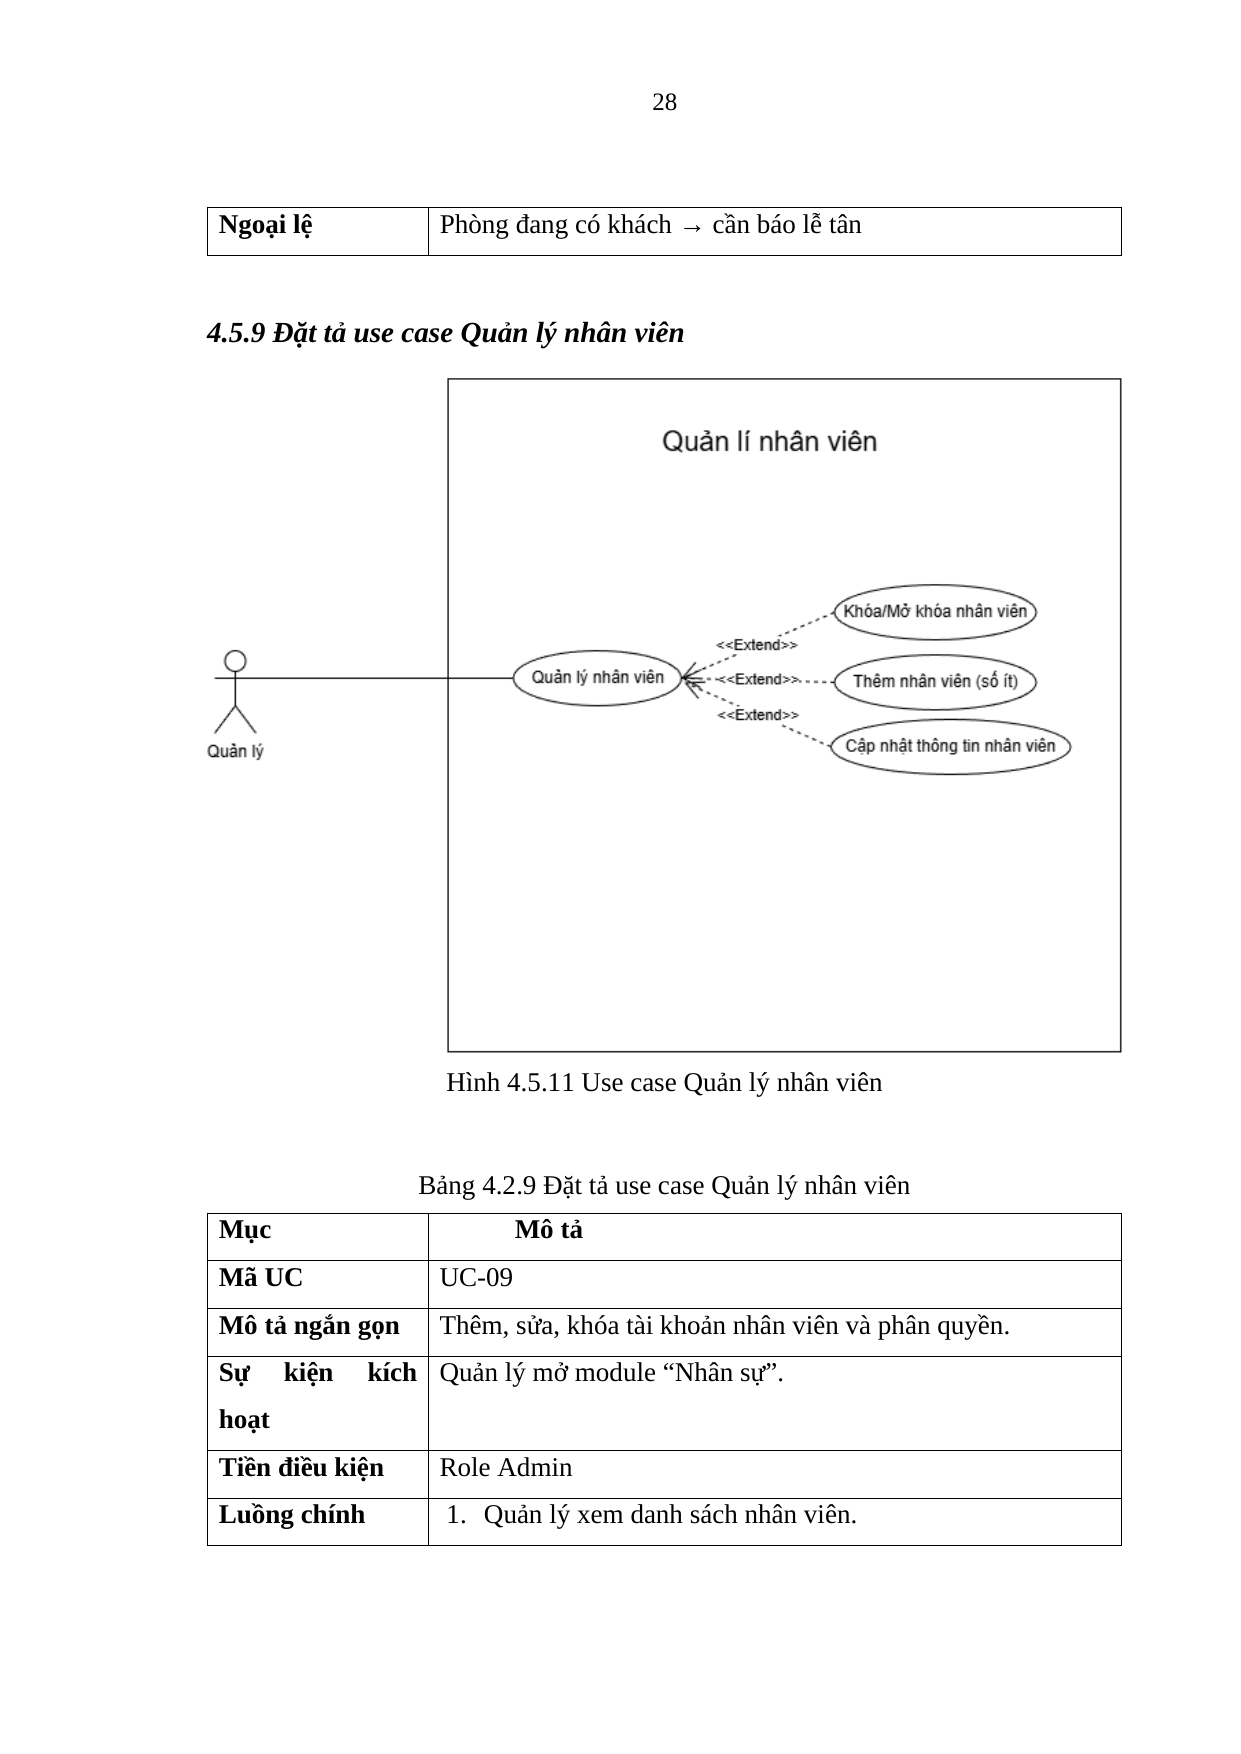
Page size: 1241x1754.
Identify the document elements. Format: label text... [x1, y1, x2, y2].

table_cell Mô tả ngắn gọn [208, 1309, 428, 1356]
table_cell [429, 1499, 1121, 1545]
table_cell Sự kiện kích hoạt [208, 1357, 428, 1450]
table_cell Thêm, sửa, khóa tài khoản nhân viên và phân quyền. [429, 1309, 1121, 1356]
table_cell Tiền điều kiện [208, 1451, 428, 1498]
text Bảng 4.2.9 Đặt tả use case Quản lý nhân viên [207, 1169, 1122, 1200]
table_header Mô tả [429, 1214, 1121, 1260]
subtitle Đặt tả use case Quản lý nhân viên [207, 315, 1122, 348]
table_cell Role Admin [429, 1451, 1121, 1498]
picture [206, 377, 1123, 1054]
table_cell Mã UC [208, 1261, 428, 1308]
table_cell Phòng đang có khách → cần báo lễ tân [429, 208, 1121, 254]
table_cell Luồng chính [208, 1499, 428, 1545]
table_cell Quản lý mở module “Nhân sự”. [429, 1357, 1121, 1450]
table_cell Ngoại lệ [208, 208, 428, 254]
table_cell UC-09 [429, 1261, 1121, 1308]
table_header Mục [208, 1214, 428, 1260]
